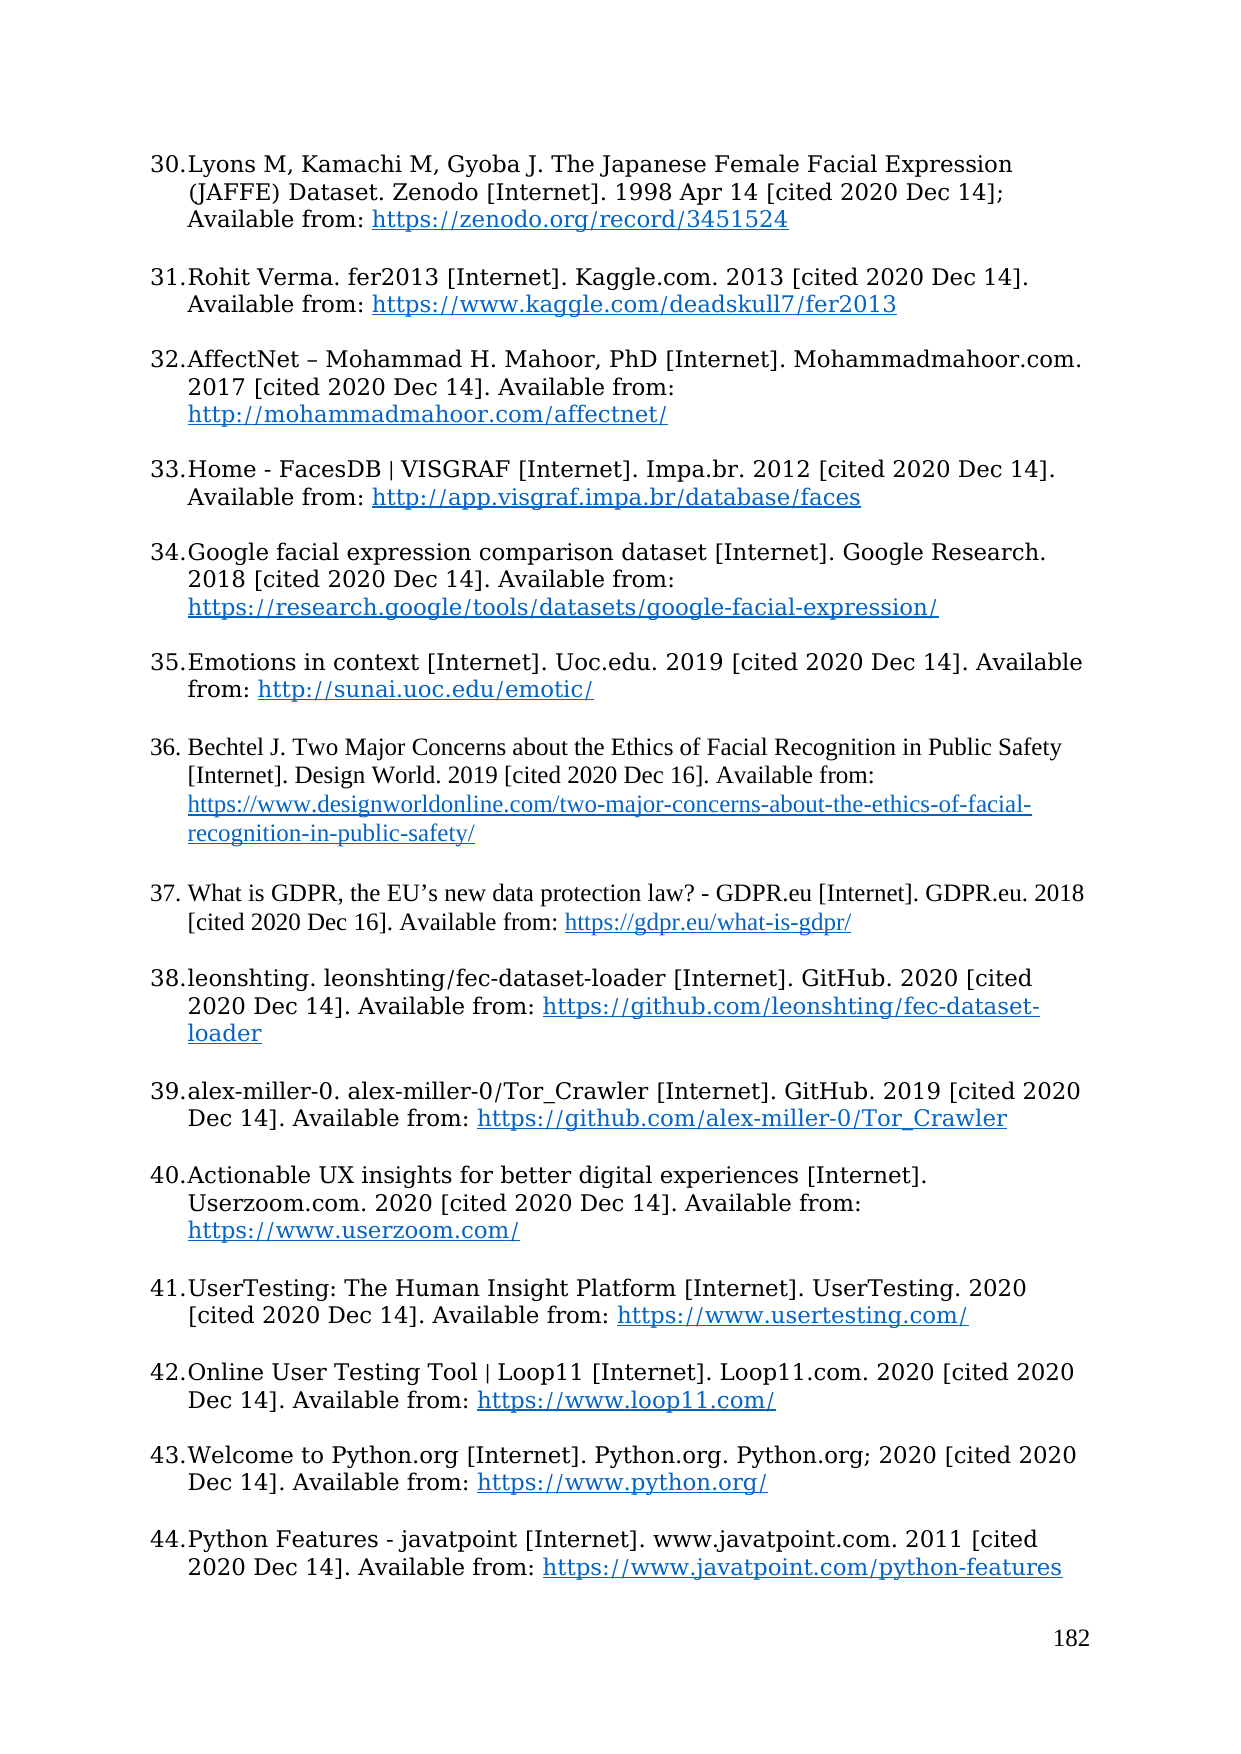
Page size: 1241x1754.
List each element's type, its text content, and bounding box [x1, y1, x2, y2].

list Rohit Verma. fer2013 [Internet]. Kaggle.com. 2013 [cited 2020 Dec 14]. Available from: https://www.kaggle.com/deadskull7/fer2013 [150, 262, 1090, 317]
list UserTesting: The Human Insight Platform [Internet]. UserTesting. 2020 [cited 2020 Dec 14]. Available from: https://www.usertesting.com/ [150, 1273, 1090, 1328]
list Google facial expression comparison dataset [Internet]. Google Research. 2018 [cited 2020 Dec 14]. Available from: https://research.google/tools/datasets/google-facial-expression/ [150, 537, 1090, 620]
list ‌Welcome to Python.org [Internet]. Python.org. Python.org; 2020 [cited 2020 Dec 14]. Available from: https://www.python.org/ [150, 1440, 1090, 1495]
list Bechtel J. Two Major Concerns about the Ethics of Facial Recognition in Public Safety [Internet]. Design World. 2019 [cited 2020 Dec 16]. Available from: https://www.designworldonline.com/two-major-concerns-about-the-ethics-of-facial-recognition-in-public-safety/ [150, 732, 1090, 847]
list Emotions in context [Internet]. Uoc.edu. 2019 [cited 2020 Dec 14]. Available from: http://sunai.uoc.edu/emotic/ [150, 647, 1090, 702]
list Home - FacesDB | VISGRAF [Internet]. Impa.br. 2012 [cited 2020 Dec 14]. Available from: http://app.visgraf.impa.br/database/faces [150, 455, 1090, 510]
list Online User Testing Tool | Loop11 [Internet]. Loop11.com. 2020 [cited 2020 Dec 14]. Available from: https://www.loop11.com/‌ [150, 1358, 1090, 1413]
list alex-miller-0. alex-miller-0/Tor_Crawler [Internet]. GitHub. 2019 [cited 2020 Dec 14]. Available from: https://github.com/alex-miller-0/Tor_Crawler [150, 1076, 1090, 1131]
list AffectNet – Mohammad H. Mahoor, PhD [Internet]. Mohammadmahoor.com. 2017 [cited 2020 Dec 14]. Available from: http://mohammadmahoor.com/affectnet/ [150, 345, 1090, 427]
list Python Features - javatpoint [Internet]. www.javatpoint.com. 2011 [cited 2020 Dec 14]. Available from: https://www.javatpoint.com/python-features [150, 1525, 1090, 1580]
list What is GDPR, the EU’s new data protection law? - GDPR.eu [Internet]. GDPR.eu. 2018 [cited 2020 Dec 16]. Available from: https://gdpr.eu/what-is-gdpr/ [150, 878, 1090, 935]
list Actionable UX insights for better digital experiences [Internet]. Userzoom.com. 2020 [cited 2020 Dec 14]. Available from: https://www.userzoom.com/ [150, 1161, 1090, 1243]
list leonshting. leonshting/fec-dataset-loader [Internet]. GitHub. 2020 [cited 2020 Dec 14]. Available from: https://github.com/leonshting/fec-dataset-loader [150, 964, 1090, 1047]
list Lyons M, Kamachi M, Gyoba J. The Japanese Female Facial Expression (JAFFE) Dataset. Zenodo [Internet]. 1998 Apr 14 [cited 2020 Dec 14]; Available from: https://zenodo.org/record/3451524 [150, 150, 1090, 232]
